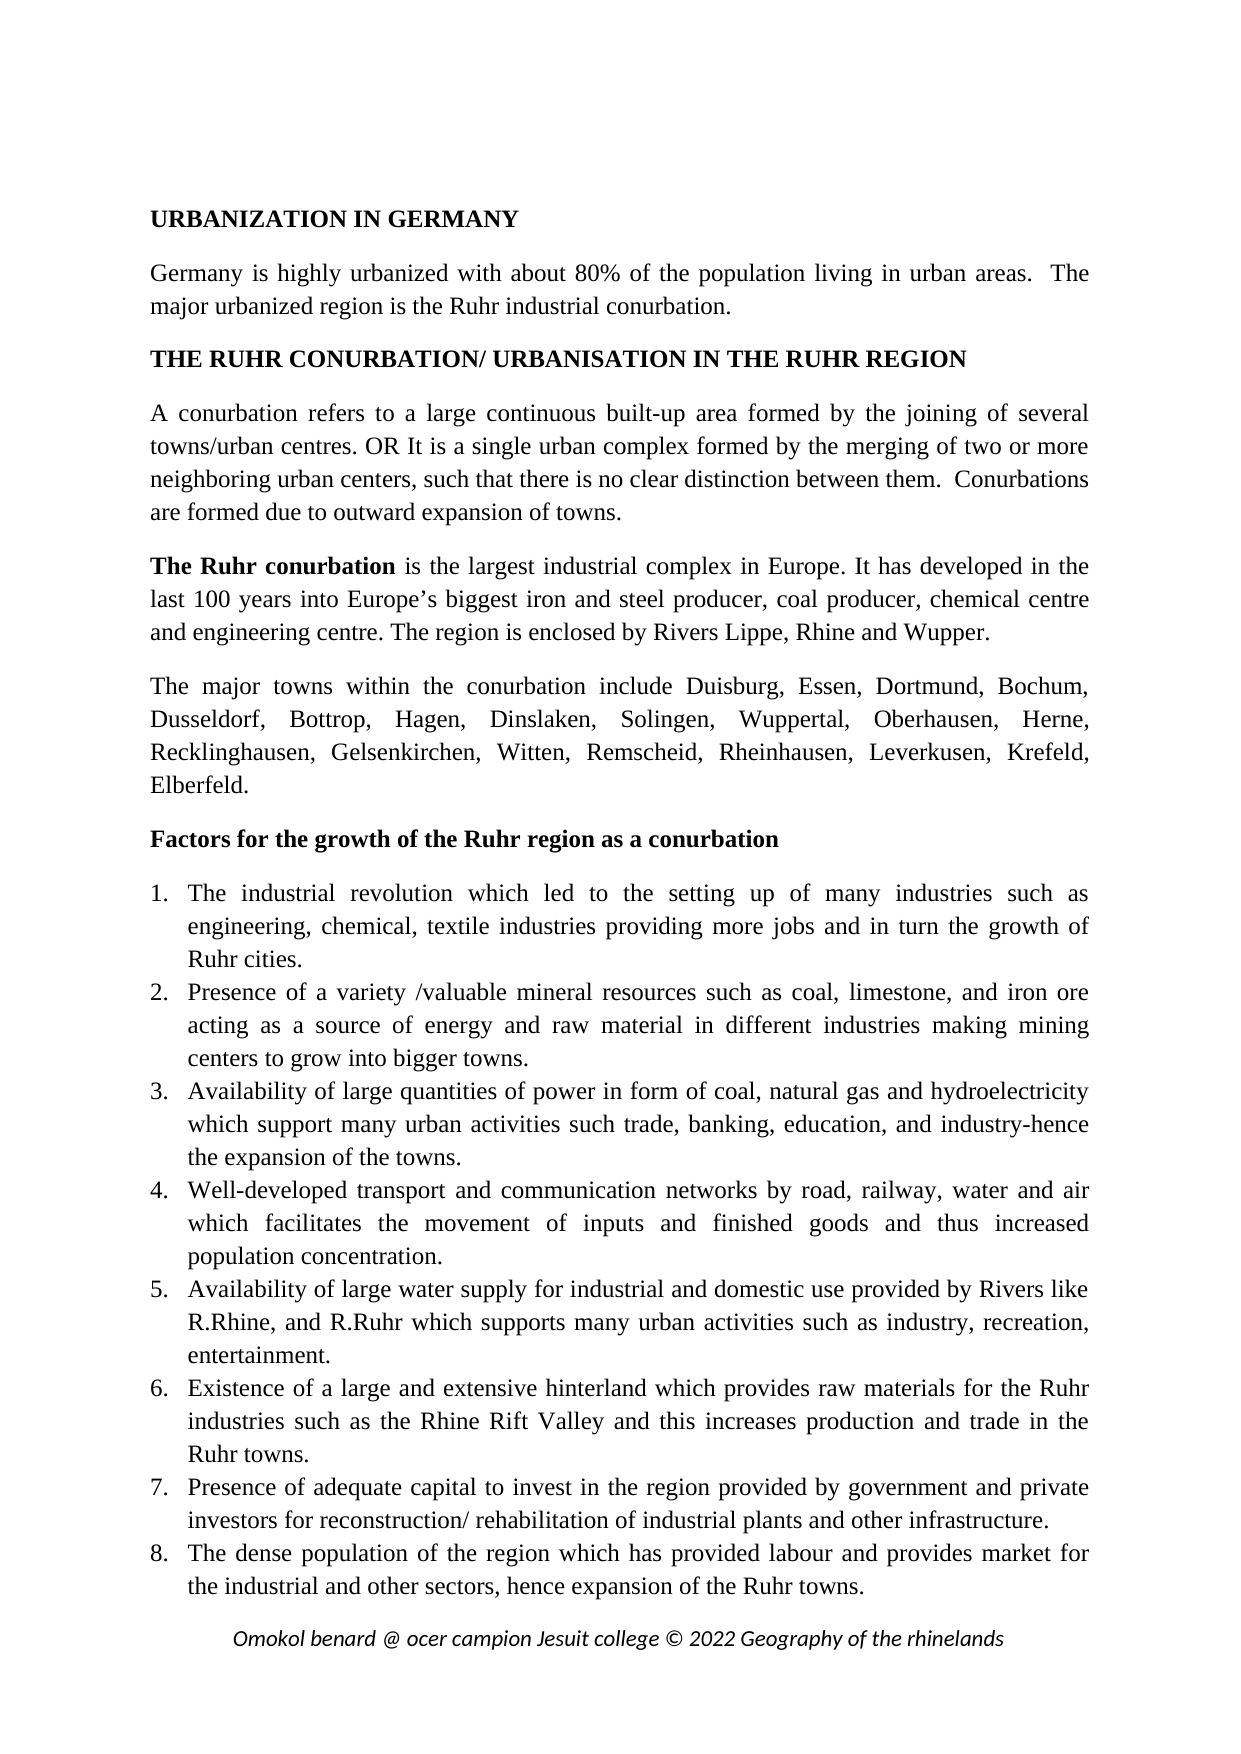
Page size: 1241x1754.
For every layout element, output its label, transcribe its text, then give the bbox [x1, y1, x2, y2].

text The major towns within the conurbation include Duisburg, Essen, Dortmund, Bochum, Dusseldorf, Bottrop, Hagen, Dinslaken, Solingen, Wuppertal, Oberhausen, Herne, Recklinghausen, Gelsenkirchen, Witten, Remscheid, Rheinhausen, Leverkusen, Krefeld, Elberfeld. [150, 671, 1090, 799]
text THE RUHR CONURBATION/ URBANISATION IN THE RUHR REGION [150, 344, 1090, 373]
list Presence of adequate capital to invest in the region provided by government and private investors for reconstruction/ rehabilitation of industrial plants and other infrastructure. [150, 1472, 1090, 1534]
list The industrial revolution which led to the setting up of many industries such as engineering, chemical, textile industries providing more jobs and in turn the growth of Ruhr cities. [150, 878, 1090, 973]
list Availability of large water supply for industrial and domestic use provided by Rivers like R.Rhine, and R.Ruhr which supports many urban activities such as industry, recreation, entertainment. [150, 1274, 1090, 1369]
list Presence of a variety /valuable mineral resources such as coal, limestone, and iron ore acting as a source of energy and raw material in different industries making mining centers to grow into bigger towns. [150, 977, 1090, 1072]
text URBANIZATION IN GERMANY [150, 204, 1090, 233]
text Factors for the growth of the Ruhr region as a conurbation [150, 824, 1090, 853]
list Availability of large quantities of power in form of coal, natural gas and hydroelectricity which support many urban activities such trade, banking, education, and industry-hence the expansion of the towns. [150, 1076, 1090, 1171]
text A conurbation refers to a large continuous built-up area formed by the joining of several towns/urban centres. OR It is a single urban complex formed by the merging of two or more neighboring urban centers, such that there is no clear distinction between them. Conurbations are formed due to outward expansion of towns. [150, 398, 1090, 526]
list Existence of a large and extensive hinterland which provides raw materials for the Ruhr industries such as the Rhine Rift Valley and this increases production and trade in the Ruhr towns. [150, 1373, 1090, 1468]
list Well-developed transport and communication networks by road, railway, water and air which facilitates the movement of inputs and finished goods and thus increased population concentration. [150, 1175, 1090, 1270]
text The Ruhr conurbation is the largest industrial complex in Europe. It has developed in the last 100 years into Europe’s biggest iron and steel producer, coal producer, chemical centre and engineering centre. The region is enclosed by Rivers Lippe, Rhine and Wupper. [150, 551, 1090, 646]
text Germany is highly urbanized with about 80% of the population living in urban areas. The major urbanized region is the Ruhr industrial conurbation. [150, 258, 1090, 319]
list The dense population of the region which has provided labour and provides market for the industrial and other sectors, hence expansion of the Ruhr towns. [150, 1538, 1090, 1600]
